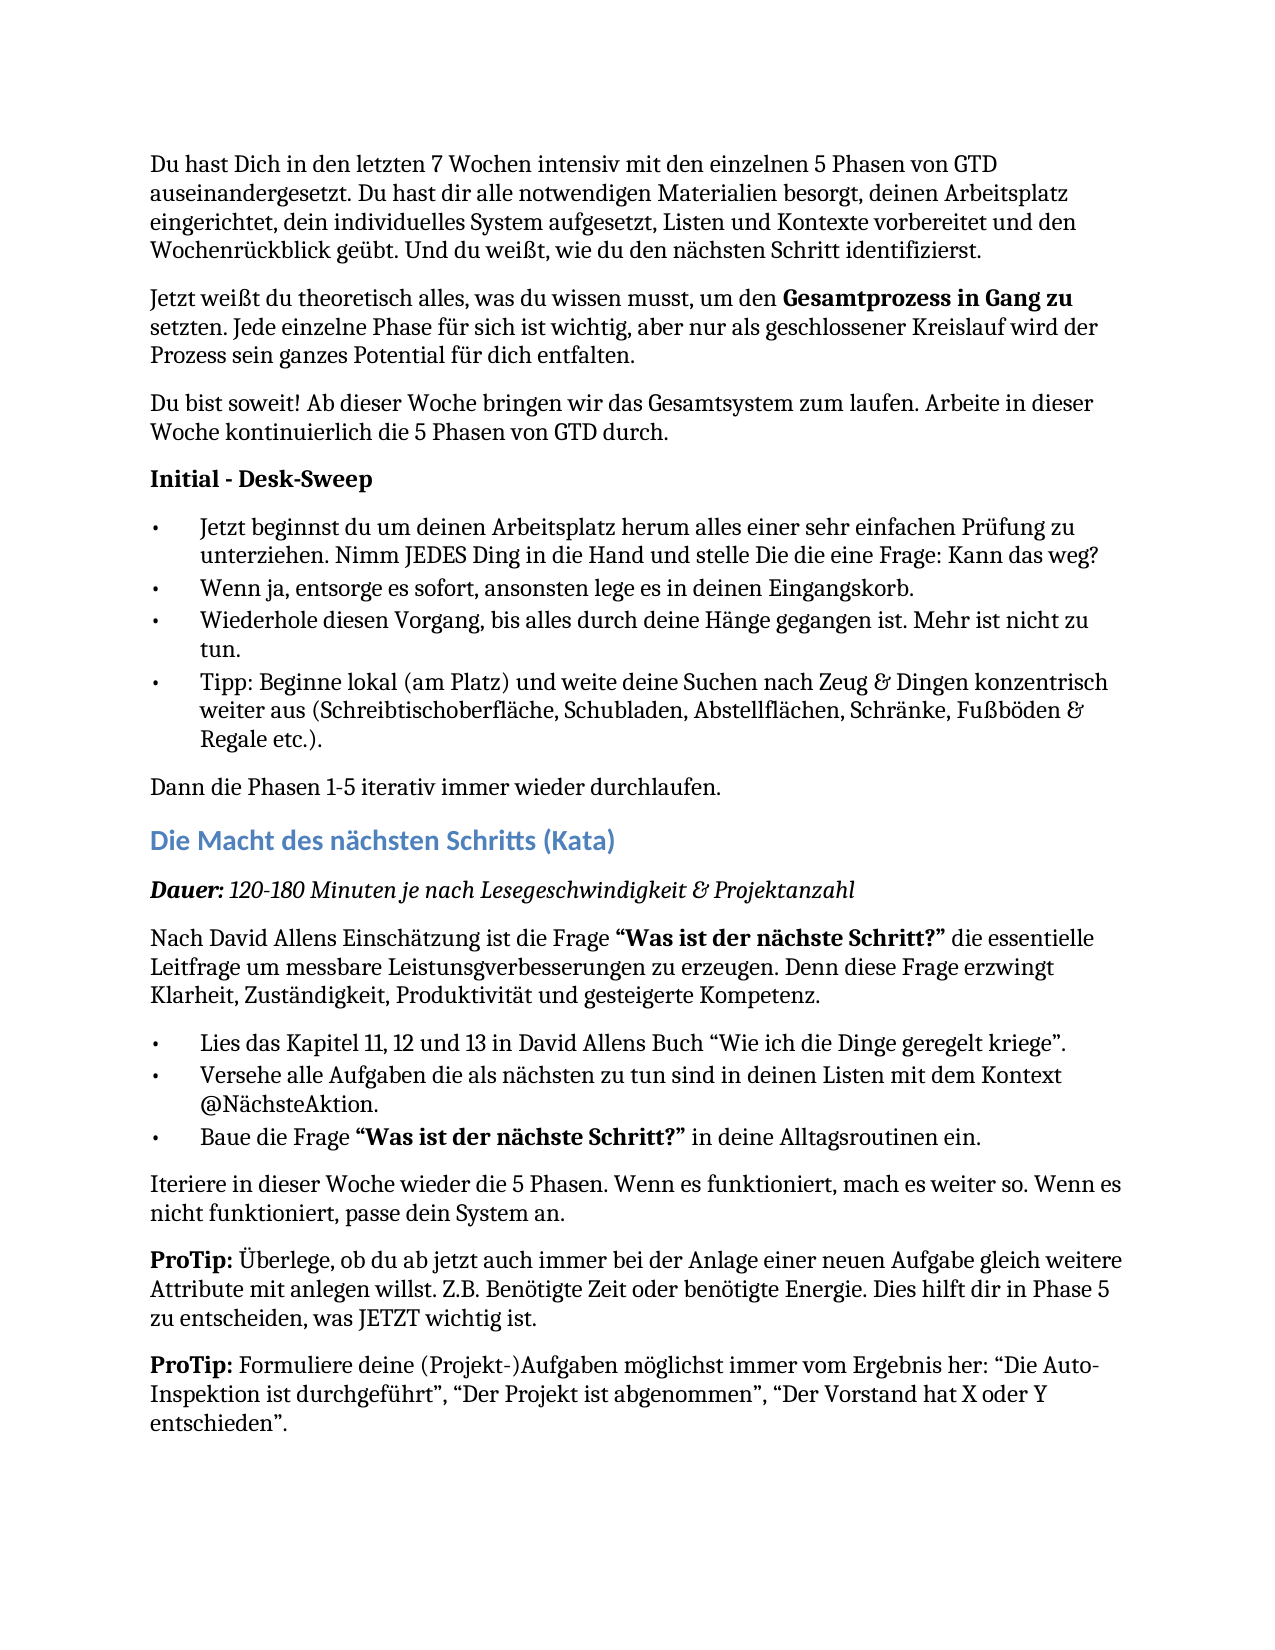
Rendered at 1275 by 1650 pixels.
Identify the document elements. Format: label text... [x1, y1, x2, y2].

list Lies das Kapitel 11, 12 und 13 in David Allens Buch “Wie ich die Dinge geregelt kriege”. [150, 1029, 1125, 1058]
text Jetzt weißt du theoretisch alles, was du wissen musst, um den Gesamtprozess in Gang zu setzten. Jede einzelne Phase für sich ist wichtig, aber nur als geschlossener Kreislauf wird der Prozess sein ganzes Potential für dich entfalten. [150, 284, 1125, 370]
list Tipp: Beginne lokal (am Platz) und weite deine Suchen nach Zeug & Dingen konzentrisch weiter aus (Schreibtischoberfläche, Schubladen, Abstellflächen, Schränke, Fußböden & Regale etc.). [150, 667, 1125, 754]
text Dann die Phasen 1-5 iterativ immer wieder durchlaufen. [150, 772, 1125, 801]
list Wiederhole diesen Vorgang, bis alles durch deine Hänge gegangen ist. Mehr ist nicht zu tun. [150, 606, 1125, 664]
text ProTip: Überlege, ob du ab jetzt auch immer bei der Anlage einer neuen Aufgabe gleich weitere Attribute mit anlegen willst. Z.B. Benötigte Zeit oder benötigte Energie. Dies hilft dir in Phase 5 zu entscheiden, was JETZT wichtig ist. [150, 1246, 1125, 1333]
text Iteriere in dieser Woche wieder die 5 Phasen. Wenn es funktioniert, mach es weiter so. Wenn es nicht funktioniert, passe dein System an. [150, 1170, 1125, 1228]
text Du bist soweit! Ab dieser Woche bringen wir das Gesamtsystem zum laufen. Arbeite in dieser Woche kontinuierlich die 5 Phasen von GTD durch. [150, 389, 1125, 446]
list Baue die Frage “Was ist der nächste Schritt?” in deine Alltagsroutinen ein. [150, 1123, 1125, 1151]
text ProTip: Formuliere deine (Projekt-)Aufgaben möglichst immer vom Ergebnis her: “Die Auto-Inspektion ist durchgeführt”, “Der Projekt ist abgenommen”, “Der Vorstand hat X oder Y entschieden”. [150, 1351, 1125, 1438]
subtitle Die Macht des nächsten Schritts (Kata) [150, 822, 1125, 858]
list Jetzt beginnst du um deinen Arbeitsplatz herum alles einer sehr einfachen Prüfung zu unterziehen. Nimm JEDES Ding in die Hand und stelle Die die eine Frage: Kann das weg? [150, 512, 1125, 570]
list Versehe alle Aufgaben die als nächsten zu tun sind in deinen Listen mit dem Kontext @NächsteAktion. [150, 1061, 1125, 1119]
text Dauer: 120-180 Minuten je nach Lesegeschwindigkeit & Projektanzahl [150, 876, 1125, 905]
text Initial - Desk-Sweep [150, 465, 1125, 494]
text Du hast Dich in den letzten 7 Wochen intensiv mit den einzelnen 5 Phasen von GTD auseinandergesetzt. Du hast dir alle notwendigen Materialien besorgt, deinen Arbeitsplatz eingerichtet, dein individuelles System aufgesetzt, Listen und Kontexte vorbereitet und den Wochenrückblick geübt. Und du weißt, wie du den nächsten Schritt identifizierst. [150, 150, 1125, 265]
text Nach David Allens Einschätzung ist die Frage “Was ist der nächste Schritt?” die essentielle Leitfrage um messbare Leistunsgverbesserungen zu erzeugen. Denn diese Frage erzwingt Klarheit, Zuständigkeit, Produktivität und gesteigerte Kompetenz. [150, 924, 1125, 1010]
list Wenn ja, entsorge es sofort, ansonsten lege es in deinen Eingangskorb. [150, 574, 1125, 602]
